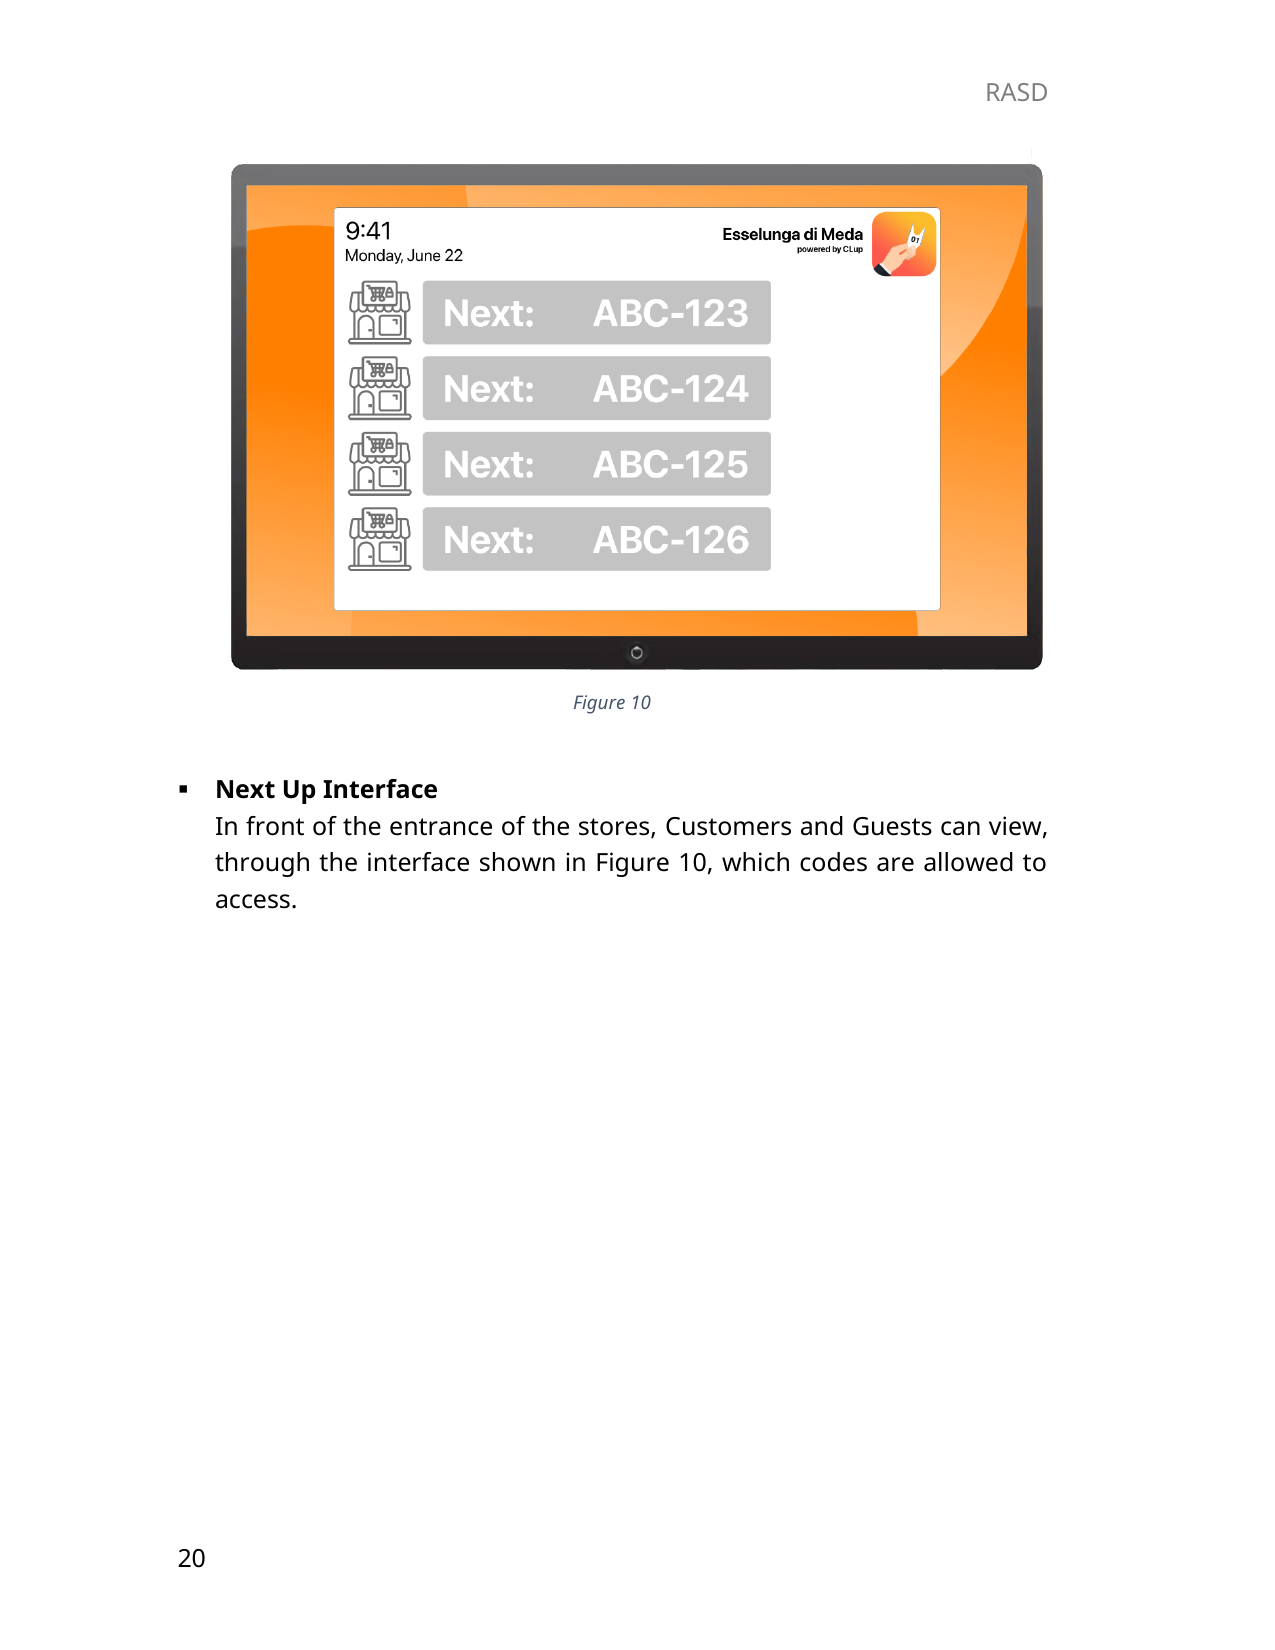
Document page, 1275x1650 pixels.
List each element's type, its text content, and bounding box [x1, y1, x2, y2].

list Next Up Interface [177, 771, 1048, 806]
picture [222, 148, 1053, 680]
list In front of the entrance of the stores, Customers and Guests can view, through the interface shown in Figure 10, which codes are allowed to access. [215, 808, 1048, 916]
